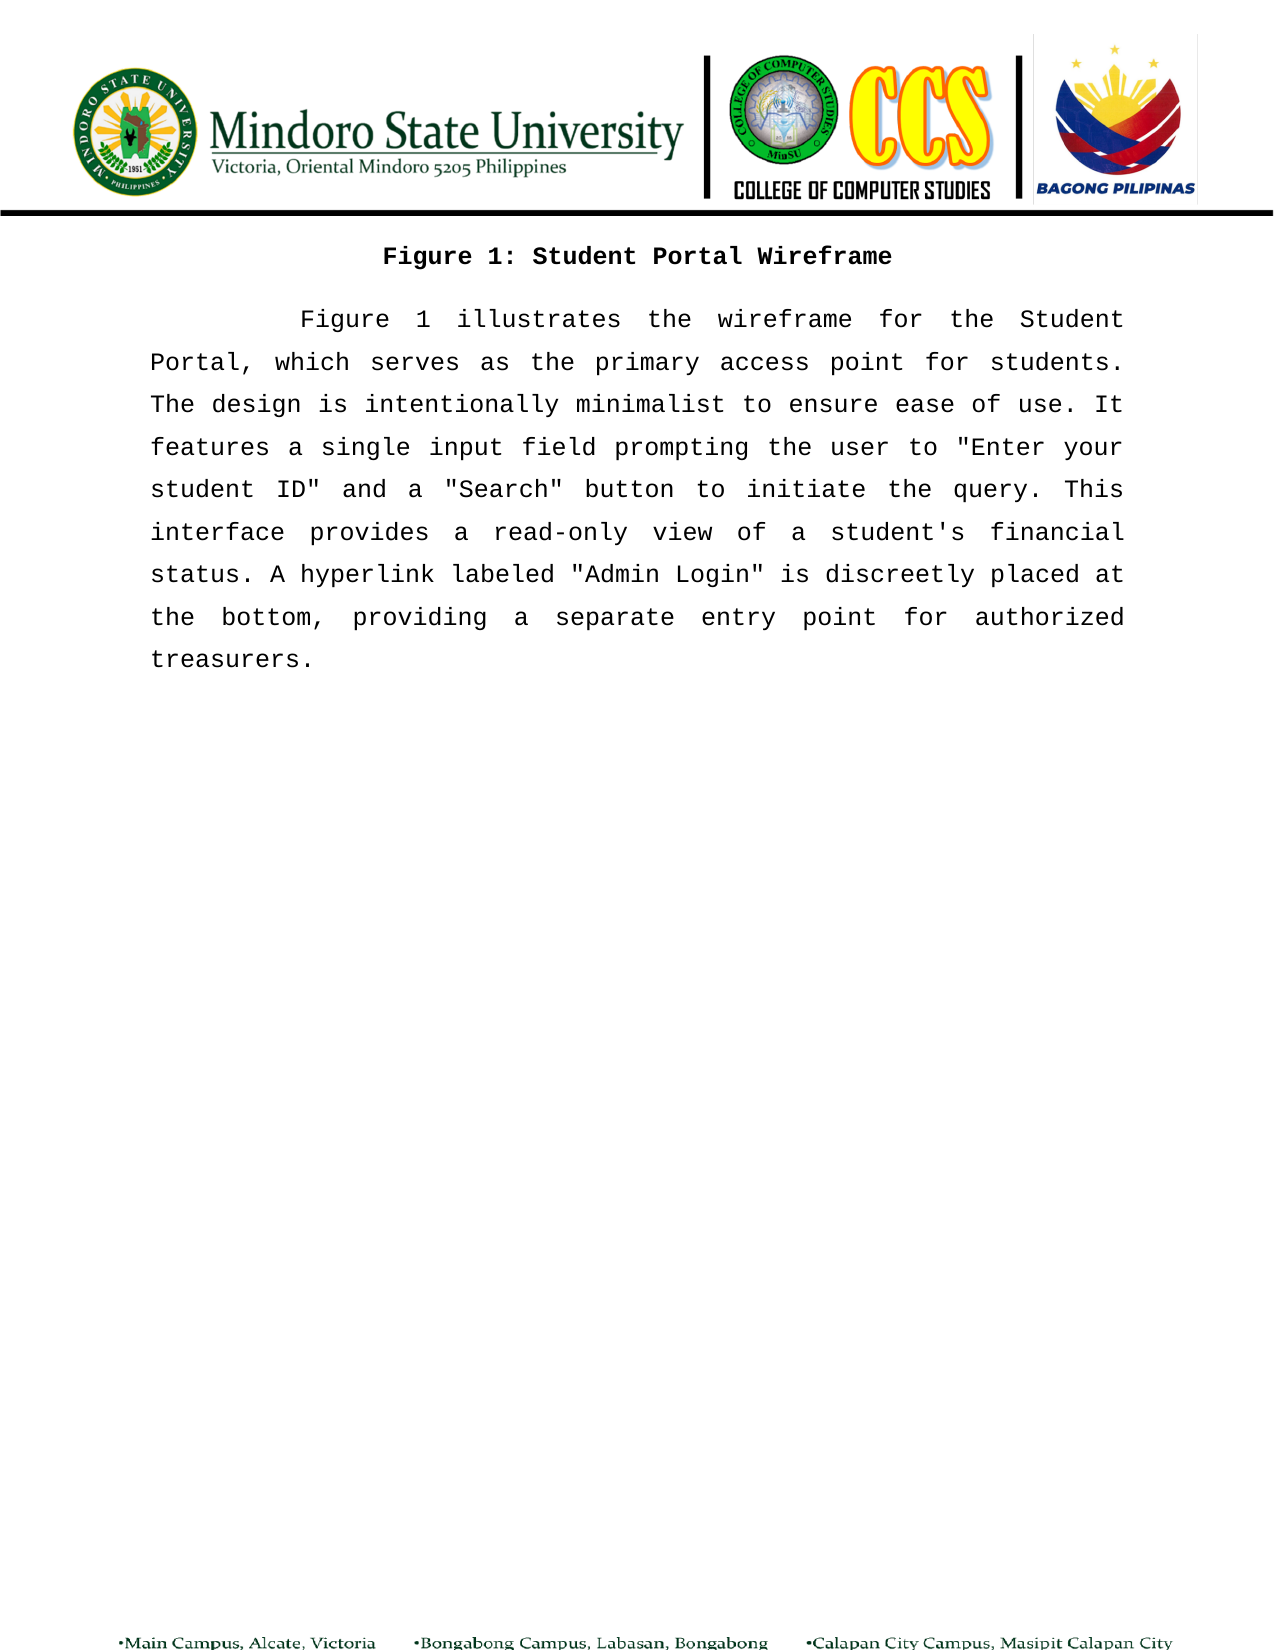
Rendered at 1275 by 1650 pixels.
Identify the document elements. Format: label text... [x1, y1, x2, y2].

picture [0, 34, 1275, 216]
picture [98, 1598, 1192, 1650]
text Figure 1 illustrates the wireframe for the Student Portal, which serves as the primary access point for students. The design is intentionally minimalist to ensure ease of use. It features a single input field prompting the user to "Enter your student ID" and a "Search" button to initiate the query. This interface provides a read-only view of a student's financial status. A hyperlink labeled "Admin Login" is discreetly placed at the bottom, providing a separate entry point for authorized treasurers. [150, 307, 1125, 675]
text Figure 1: Student Portal Wireframe [150, 244, 1125, 272]
